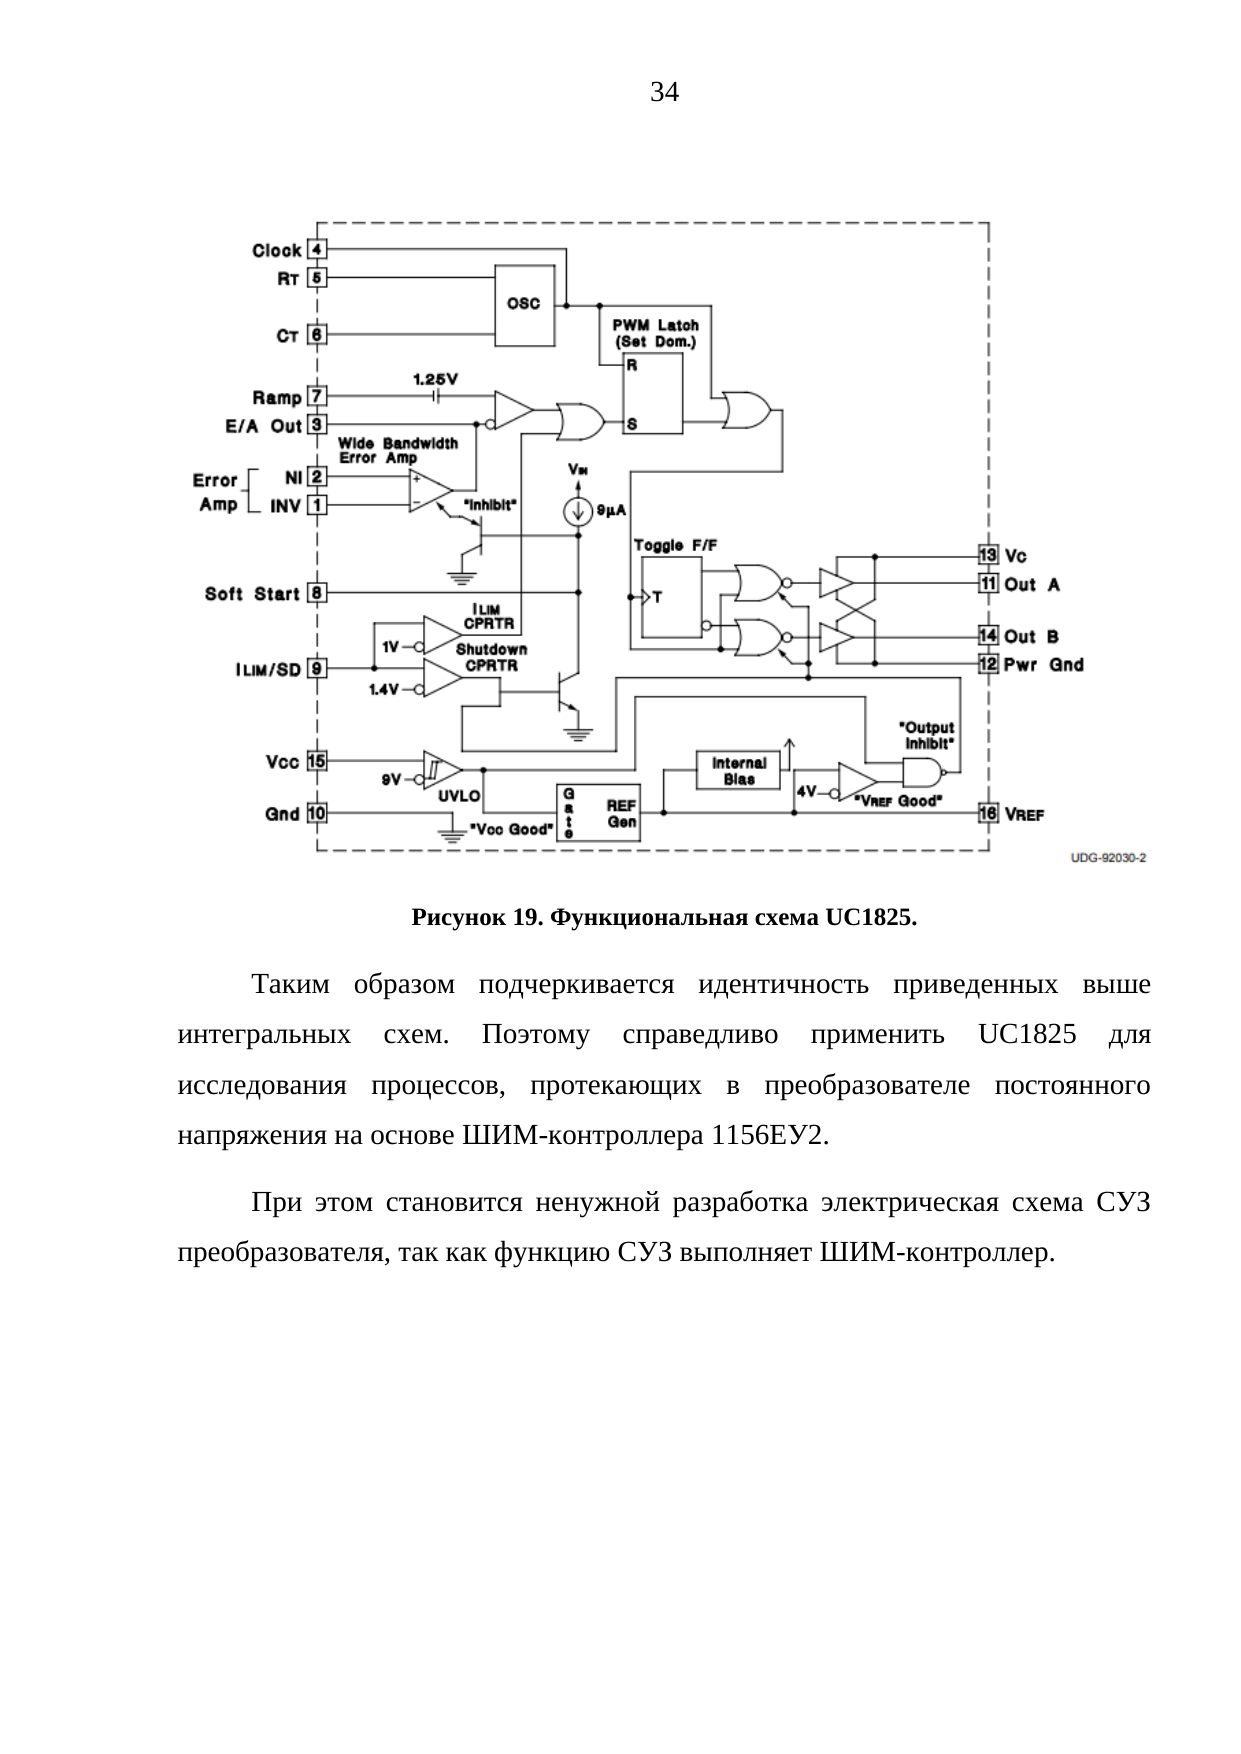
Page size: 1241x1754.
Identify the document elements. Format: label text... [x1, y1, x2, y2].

picture [177, 207, 1152, 869]
text При этом становится ненужной разработка электрическая схема СУЗ преобразователя, так как функцию СУЗ выполняет ШИМ-контроллер. [177, 1184, 1152, 1268]
text Таким образом подчеркивается идентичность приведенных выше интегральных схем. Поэтому справедливо применить UC1825 для исследования процессов, протекающих в преобразователе постоянного напряжения на основе ШИМ-контроллера 1156ЕУ2. [177, 966, 1152, 1151]
